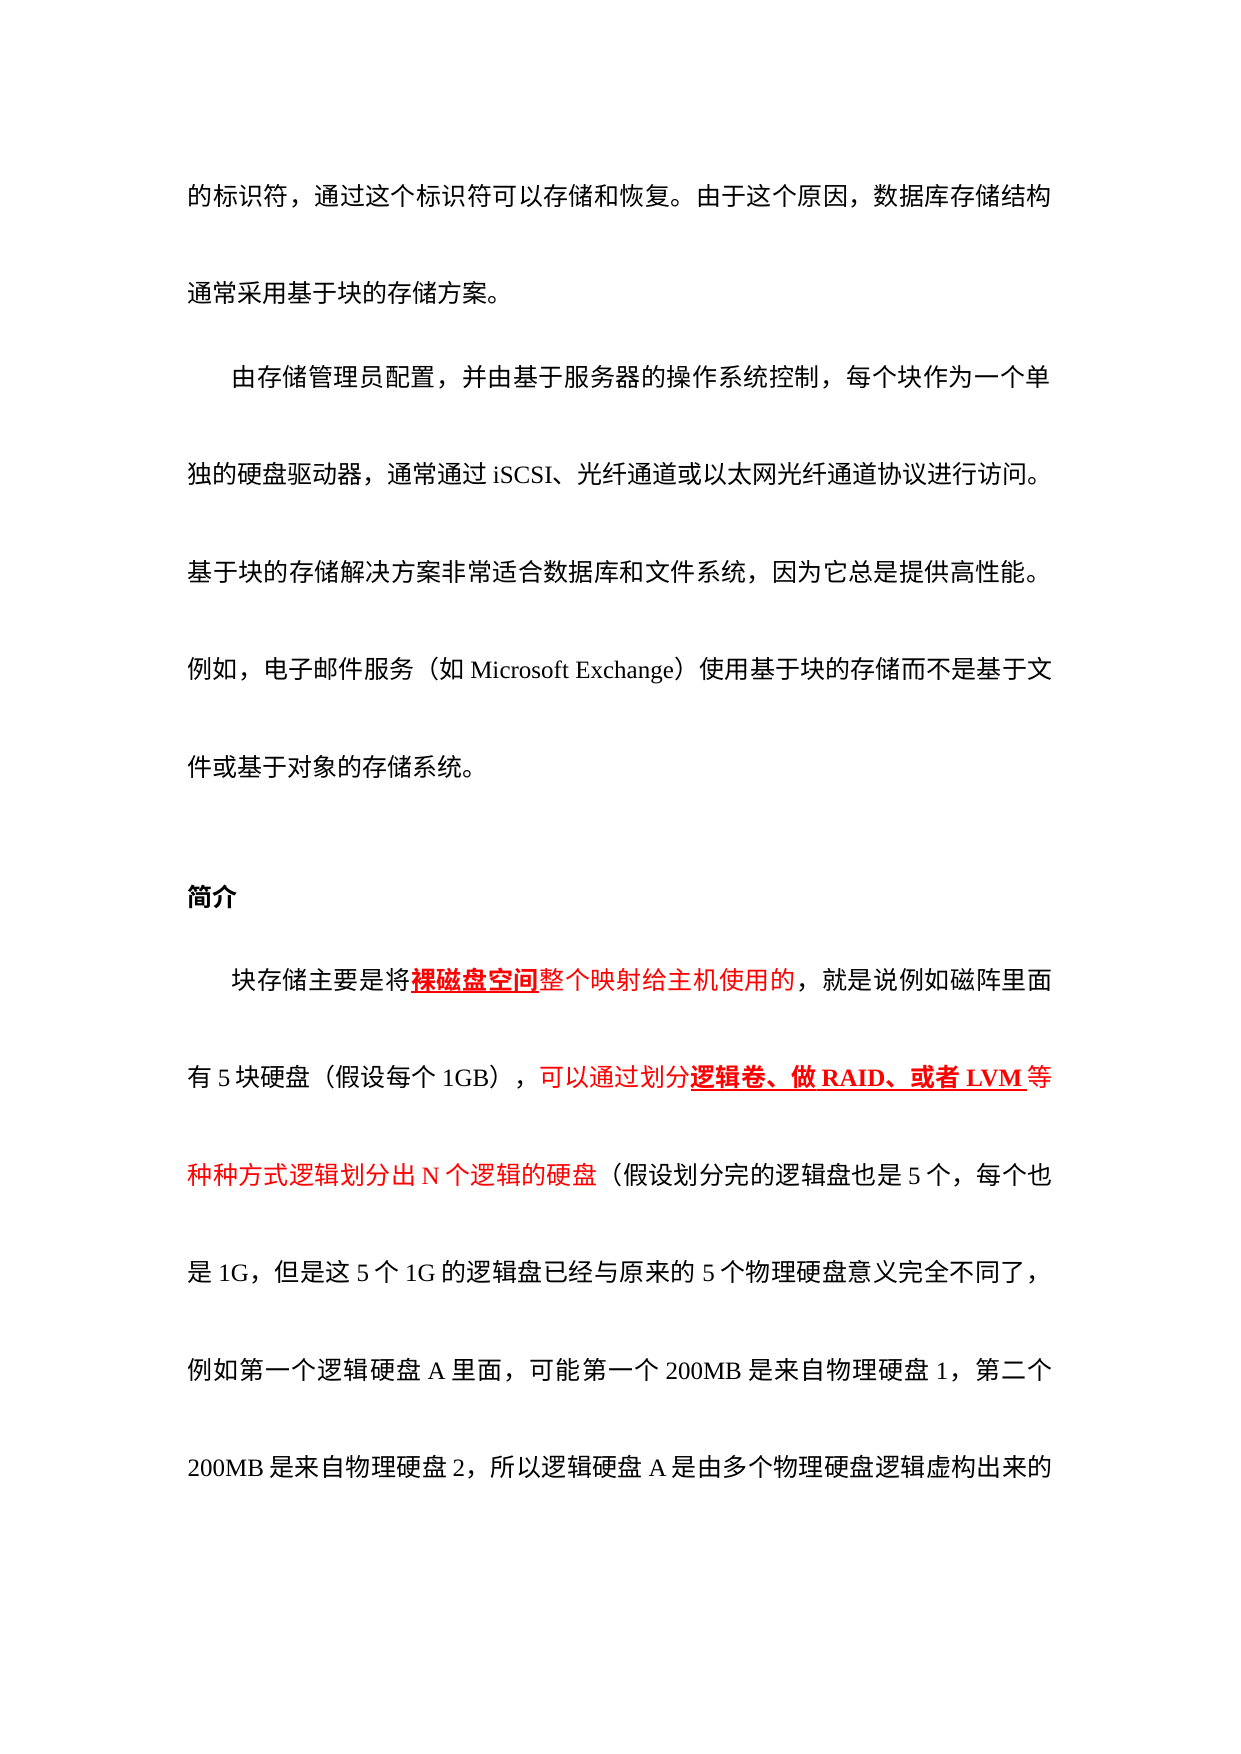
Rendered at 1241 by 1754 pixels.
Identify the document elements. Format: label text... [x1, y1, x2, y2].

text 由存储管理员配置，并由基于服务器的操作系统控制，每个块作为一个单独的硬盘驱动器，通常通过iSCSI、光纤通道或以太网光纤通道协议进行访问。基于块的存储解决方案非常适合数据库和文件系统，因为它总是提供高性能。例如，电子邮件服务（如Microsoft Exchange）使用基于块的存储而不是基于文件或基于对象的存储系统。 [187, 343, 1053, 798]
subtitle 简介 [187, 863, 1053, 928]
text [187, 162, 1053, 324]
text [187, 946, 1053, 1498]
